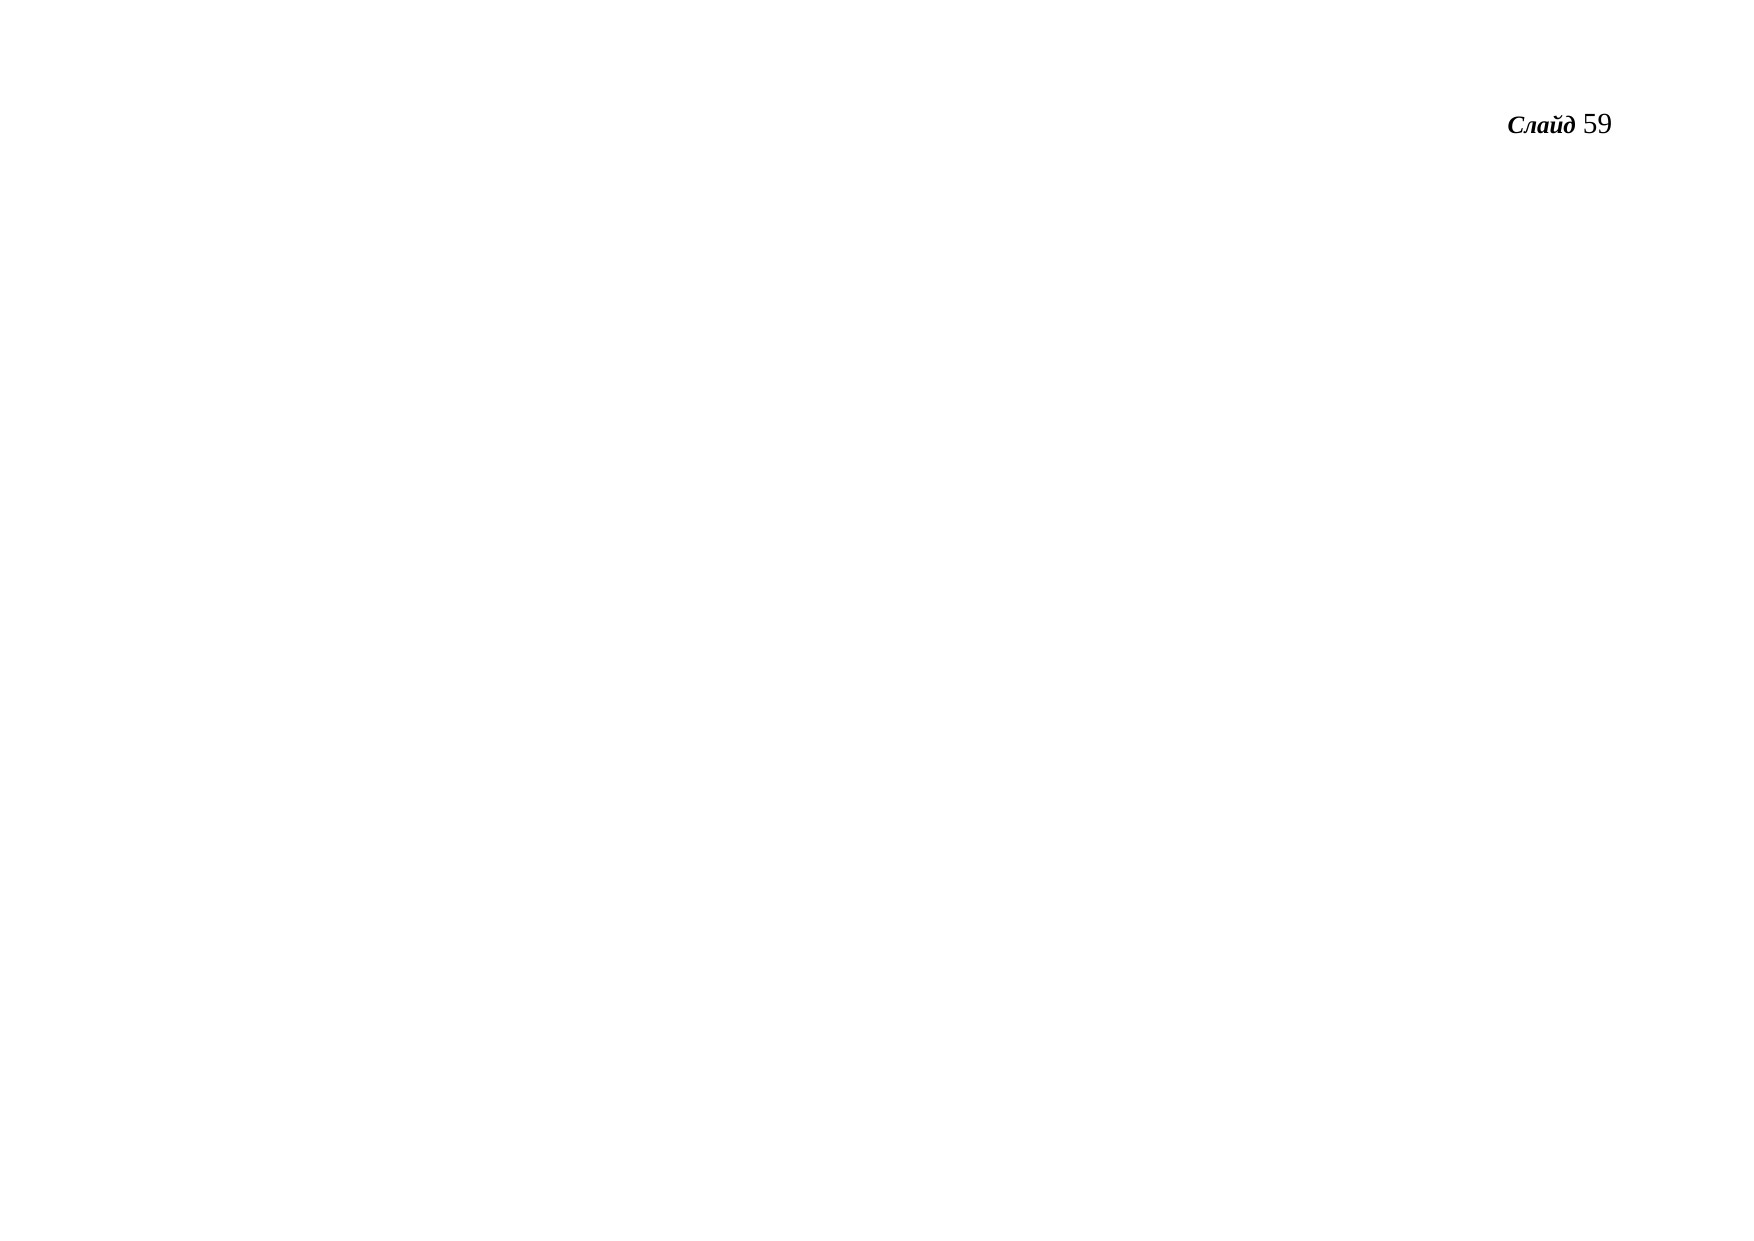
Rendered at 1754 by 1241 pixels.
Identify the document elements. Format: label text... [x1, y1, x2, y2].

text Слайд 59 [133, 106, 1612, 139]
